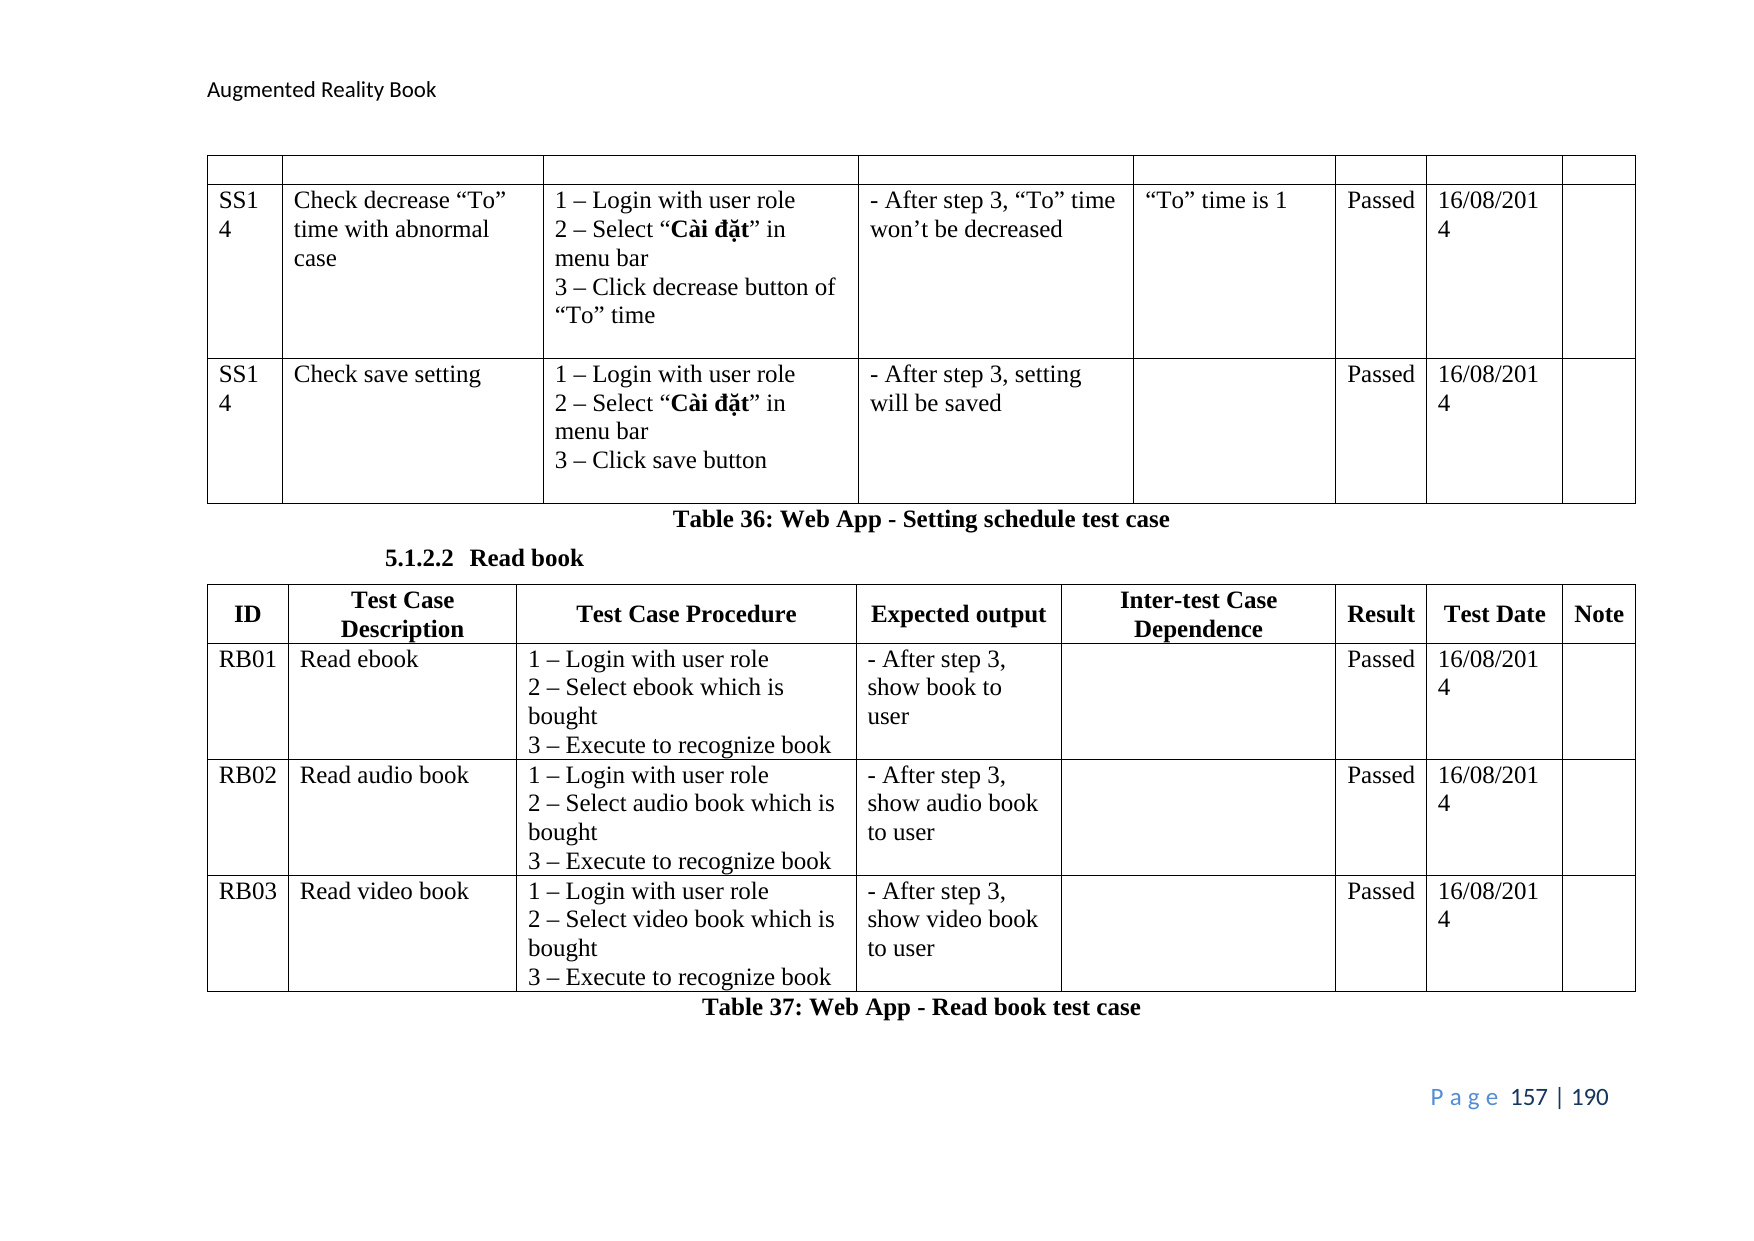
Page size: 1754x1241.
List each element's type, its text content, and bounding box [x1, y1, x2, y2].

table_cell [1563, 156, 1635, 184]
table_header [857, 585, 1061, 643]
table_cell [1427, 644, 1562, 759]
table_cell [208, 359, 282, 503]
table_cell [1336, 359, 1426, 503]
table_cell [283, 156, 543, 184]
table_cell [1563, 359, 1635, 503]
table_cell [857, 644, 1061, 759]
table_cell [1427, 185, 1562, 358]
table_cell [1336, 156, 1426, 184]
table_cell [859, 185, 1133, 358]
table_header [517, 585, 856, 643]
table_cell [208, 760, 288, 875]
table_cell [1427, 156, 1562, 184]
subtitle Read book [385, 543, 1636, 572]
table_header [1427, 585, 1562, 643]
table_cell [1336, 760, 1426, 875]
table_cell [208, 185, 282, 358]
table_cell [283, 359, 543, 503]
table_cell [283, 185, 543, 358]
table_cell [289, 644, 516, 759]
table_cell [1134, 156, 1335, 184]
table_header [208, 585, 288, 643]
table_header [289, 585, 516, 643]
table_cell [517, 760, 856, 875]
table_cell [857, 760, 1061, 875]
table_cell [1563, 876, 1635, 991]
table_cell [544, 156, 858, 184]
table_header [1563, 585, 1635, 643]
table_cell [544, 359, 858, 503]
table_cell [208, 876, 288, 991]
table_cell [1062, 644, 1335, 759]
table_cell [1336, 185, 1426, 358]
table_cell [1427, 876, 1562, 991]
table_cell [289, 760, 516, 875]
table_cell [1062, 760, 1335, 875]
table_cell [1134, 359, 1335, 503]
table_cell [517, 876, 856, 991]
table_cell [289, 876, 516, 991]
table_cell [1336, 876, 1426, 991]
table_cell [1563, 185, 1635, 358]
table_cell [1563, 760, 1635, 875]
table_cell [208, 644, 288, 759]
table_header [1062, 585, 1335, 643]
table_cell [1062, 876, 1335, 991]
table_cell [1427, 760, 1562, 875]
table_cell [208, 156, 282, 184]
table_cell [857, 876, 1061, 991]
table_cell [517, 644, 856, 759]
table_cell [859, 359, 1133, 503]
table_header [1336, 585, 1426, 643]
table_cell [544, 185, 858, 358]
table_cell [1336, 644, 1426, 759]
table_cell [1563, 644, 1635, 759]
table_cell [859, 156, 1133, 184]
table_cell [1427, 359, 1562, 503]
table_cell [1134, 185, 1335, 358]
